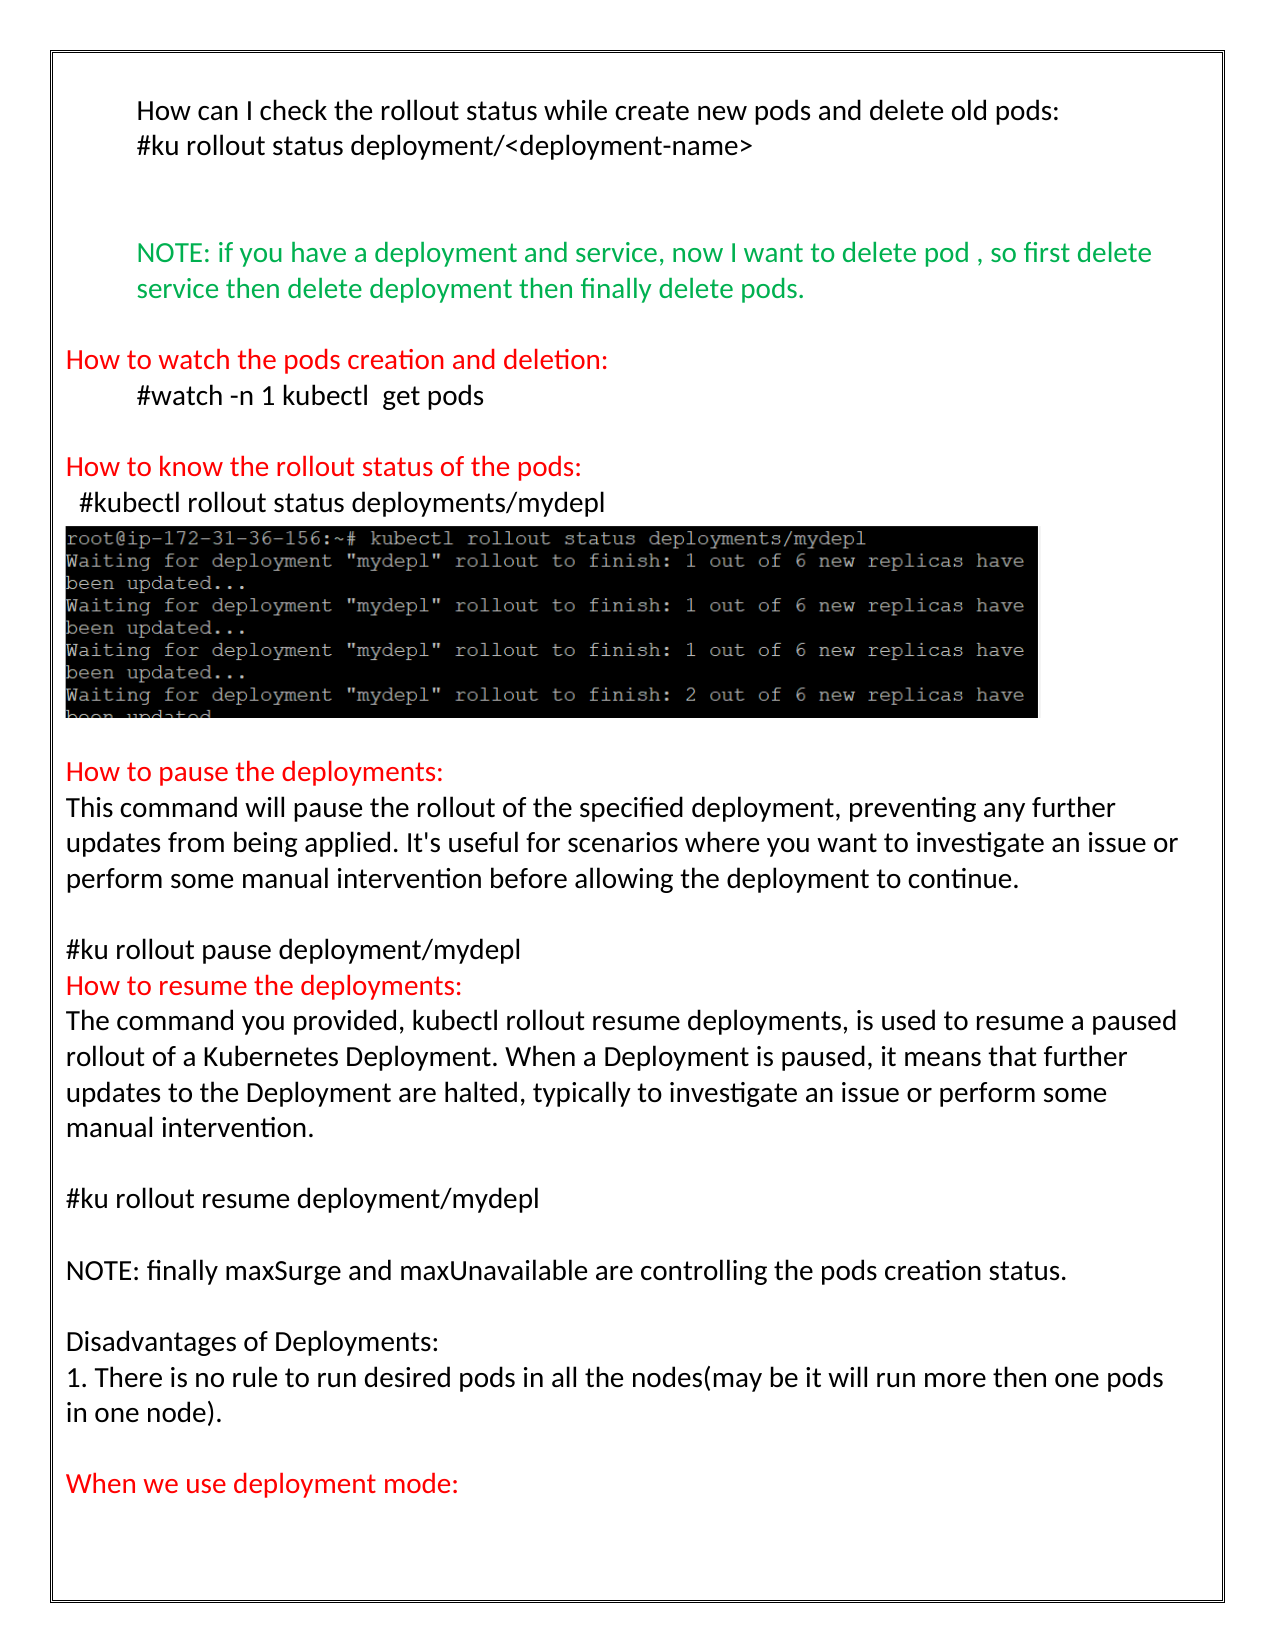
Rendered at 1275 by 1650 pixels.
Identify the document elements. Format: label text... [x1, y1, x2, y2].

text The command you provided, kubectl rollout resume deployments, is used to resume a paused rollout of a Kubernetes Deployment. When a Deployment is paused, it means that further updates to the Deployment are halted, typically to investigate an issue or perform some manual intervention. [66, 1002, 1191, 1145]
text #kubectl rollout status deployments/mydepl [66, 484, 1191, 519]
text How to pause the deployments: [66, 753, 1191, 789]
text When we use deployment mode: [66, 1466, 1191, 1501]
text #ku rollout pause deployment/mydepl [66, 931, 1191, 967]
text How to resume the deployments: [66, 967, 1191, 1002]
text NOTE: finally maxSurge and maxUnavailable are controlling the pods creation status. [66, 1252, 1191, 1287]
text How to watch the pods creation and deletion: [66, 341, 1191, 377]
text This command will pause the rollout of the specified deployment, preventing any further updates from being applied. It's useful for scenarios where you want to investigate an issue or perform some manual intervention before allowing the deployment to continue. [66, 789, 1191, 896]
text Disadvantages of Deployments: 1. There is no rule to run desired pods in all the nodes(may be it will run more then one pods in one node). [66, 1323, 1191, 1430]
text How can I check the rollout status while create new pods and delete old pods: [136, 92, 1191, 127]
text #ku rollout resume deployment/mydepl [66, 1181, 1191, 1216]
text #watch -n 1 kubectl get pods [136, 377, 1191, 412]
text How to know the rollout status of the pods: [66, 448, 1191, 484]
picture [65, 519, 1041, 718]
text #ku rollout status deployment/<deployment-name> [136, 127, 1191, 163]
text NOTE: if you have a deployment and service, now I want to delete pod , so first delete service then delete deployment then finally delete pods. [136, 234, 1191, 306]
